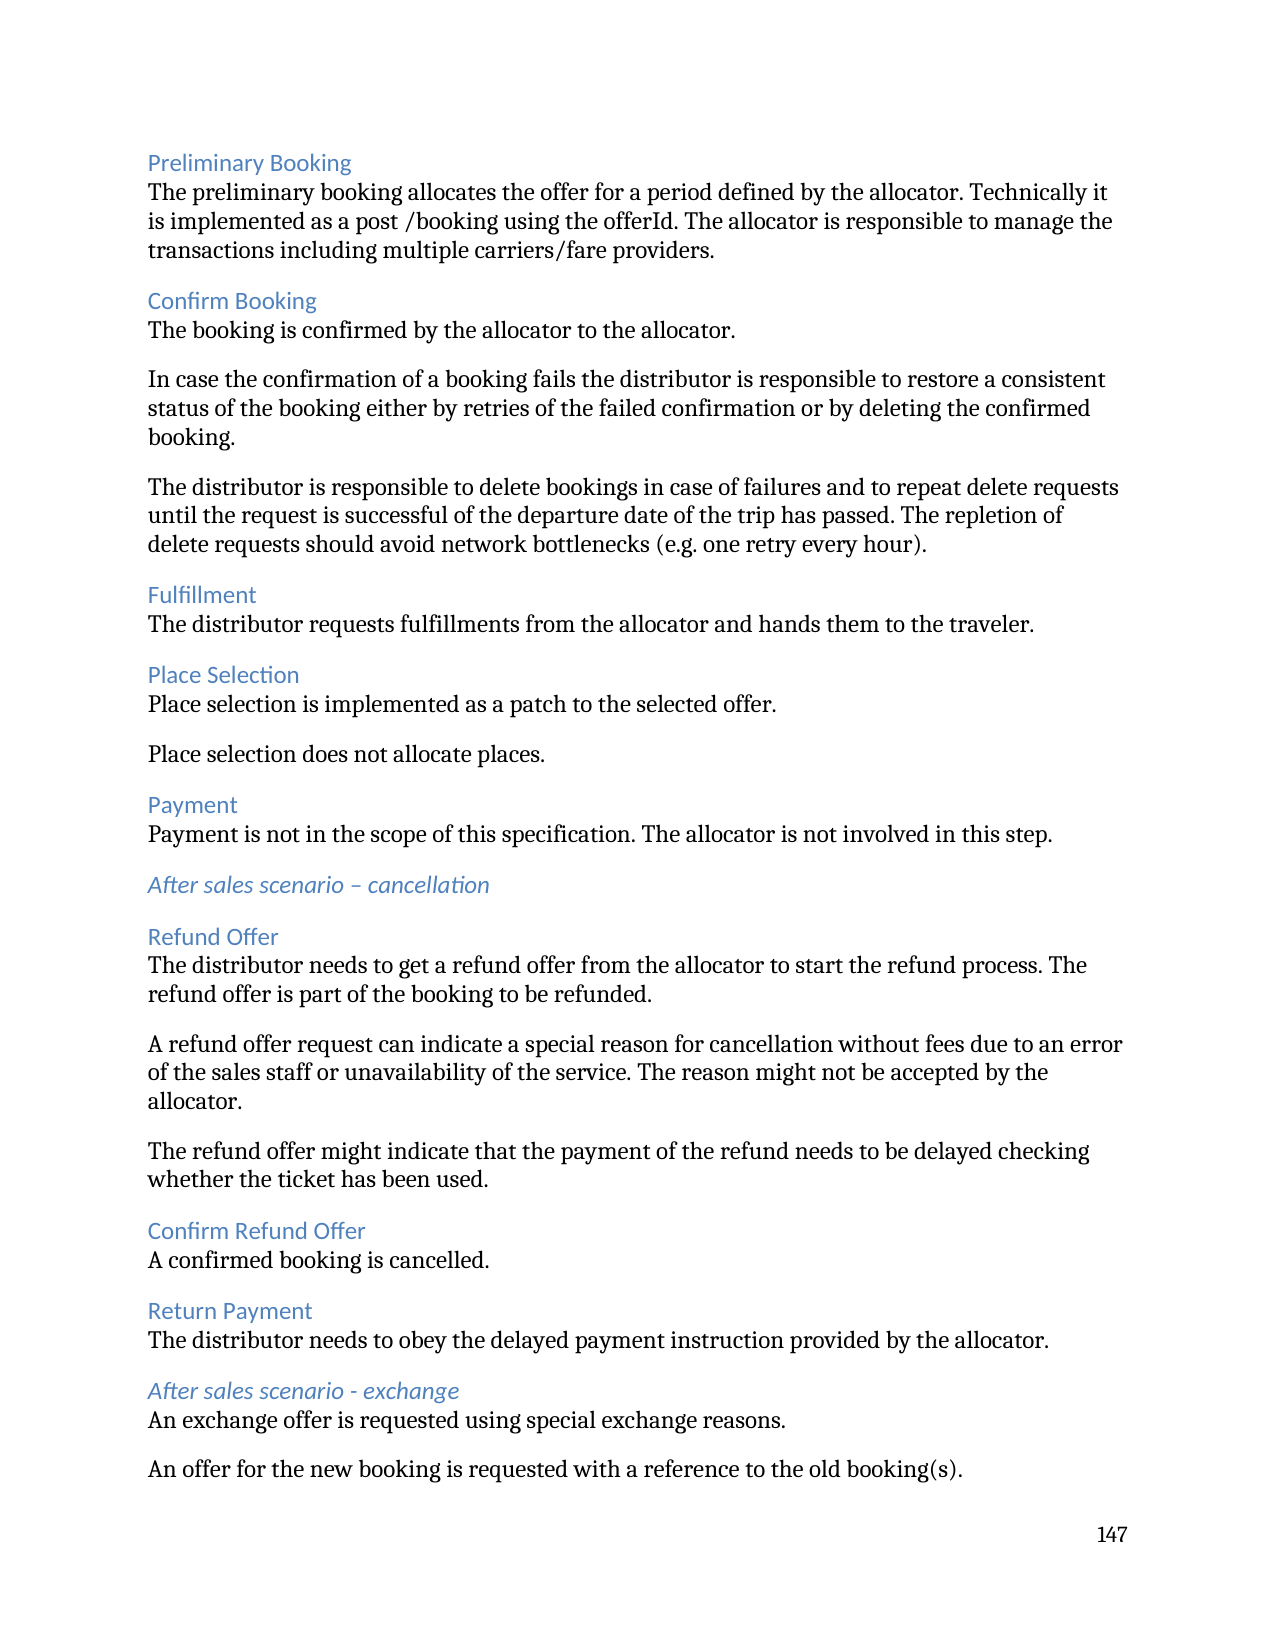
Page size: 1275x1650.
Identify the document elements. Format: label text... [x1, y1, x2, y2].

subtitle Fulfillment [148, 579, 1127, 610]
text A refund offer request can indicate a special reason for cancellation without fees due to an error of the sales staff or unavailability of the service. The reason might not be accepted by the allocator. [148, 1029, 1127, 1116]
text The distributor is responsible to delete bookings in case of failures and to repeat delete requests until the request is successful of the departure date of the trip has passed. The repletion of delete requests should avoid network bottlenecks (e.g. one retry every hour). [148, 472, 1127, 559]
subtitle Refund Offer [148, 921, 1127, 951]
text Place selection is implemented as a patch to the selected offer. [148, 690, 1127, 719]
subtitle After sales scenario - exchange [148, 1375, 1127, 1406]
subtitle After sales scenario – cancellation [148, 869, 1127, 900]
text An offer for the new booking is requested with a reference to the old booking(s). [148, 1455, 1127, 1484]
text The distributor requests fulfillments from the allocator and hands them to the traveler. [148, 610, 1127, 639]
text A confirmed booking is cancelled. [148, 1246, 1127, 1274]
subtitle Payment [148, 789, 1127, 820]
subtitle Confirm Booking [148, 285, 1127, 316]
text The refund offer might indicate that the payment of the refund needs to be delayed checking whether the ticket has been used. [148, 1137, 1127, 1194]
text The distributor needs to obey the delayed payment instruction provided by the allocator. [148, 1326, 1127, 1354]
subtitle Preliminary Booking [148, 148, 1127, 178]
subtitle Return Payment [148, 1295, 1127, 1326]
text The distributor needs to get a refund offer from the allocator to start the refund process. The refund offer is part of the booking to be refunded. [148, 951, 1127, 1009]
text Payment is not in the scope of this specification. The allocator is not involved in this step. [148, 820, 1127, 848]
subtitle Confirm Refund Offer [148, 1215, 1127, 1246]
text The preliminary booking allocates the offer for a period defined by the allocator. Technically it is implemented as a post /booking using the offerId. The allocator is responsible to manage the transactions including multiple carriers/fare providers. [148, 178, 1127, 264]
text Place selection does not allocate places. [148, 740, 1127, 768]
text The booking is confirmed by the allocator to the allocator. [148, 316, 1127, 344]
text In case the confirmation of a booking fails the distributor is responsible to restore a consistent status of the booking either by retries of the failed confirmation or by deleting the confirmed booking. [148, 365, 1127, 452]
text An exchange offer is requested using special exchange reasons. [148, 1406, 1127, 1434]
subtitle Place Selection [148, 659, 1127, 690]
